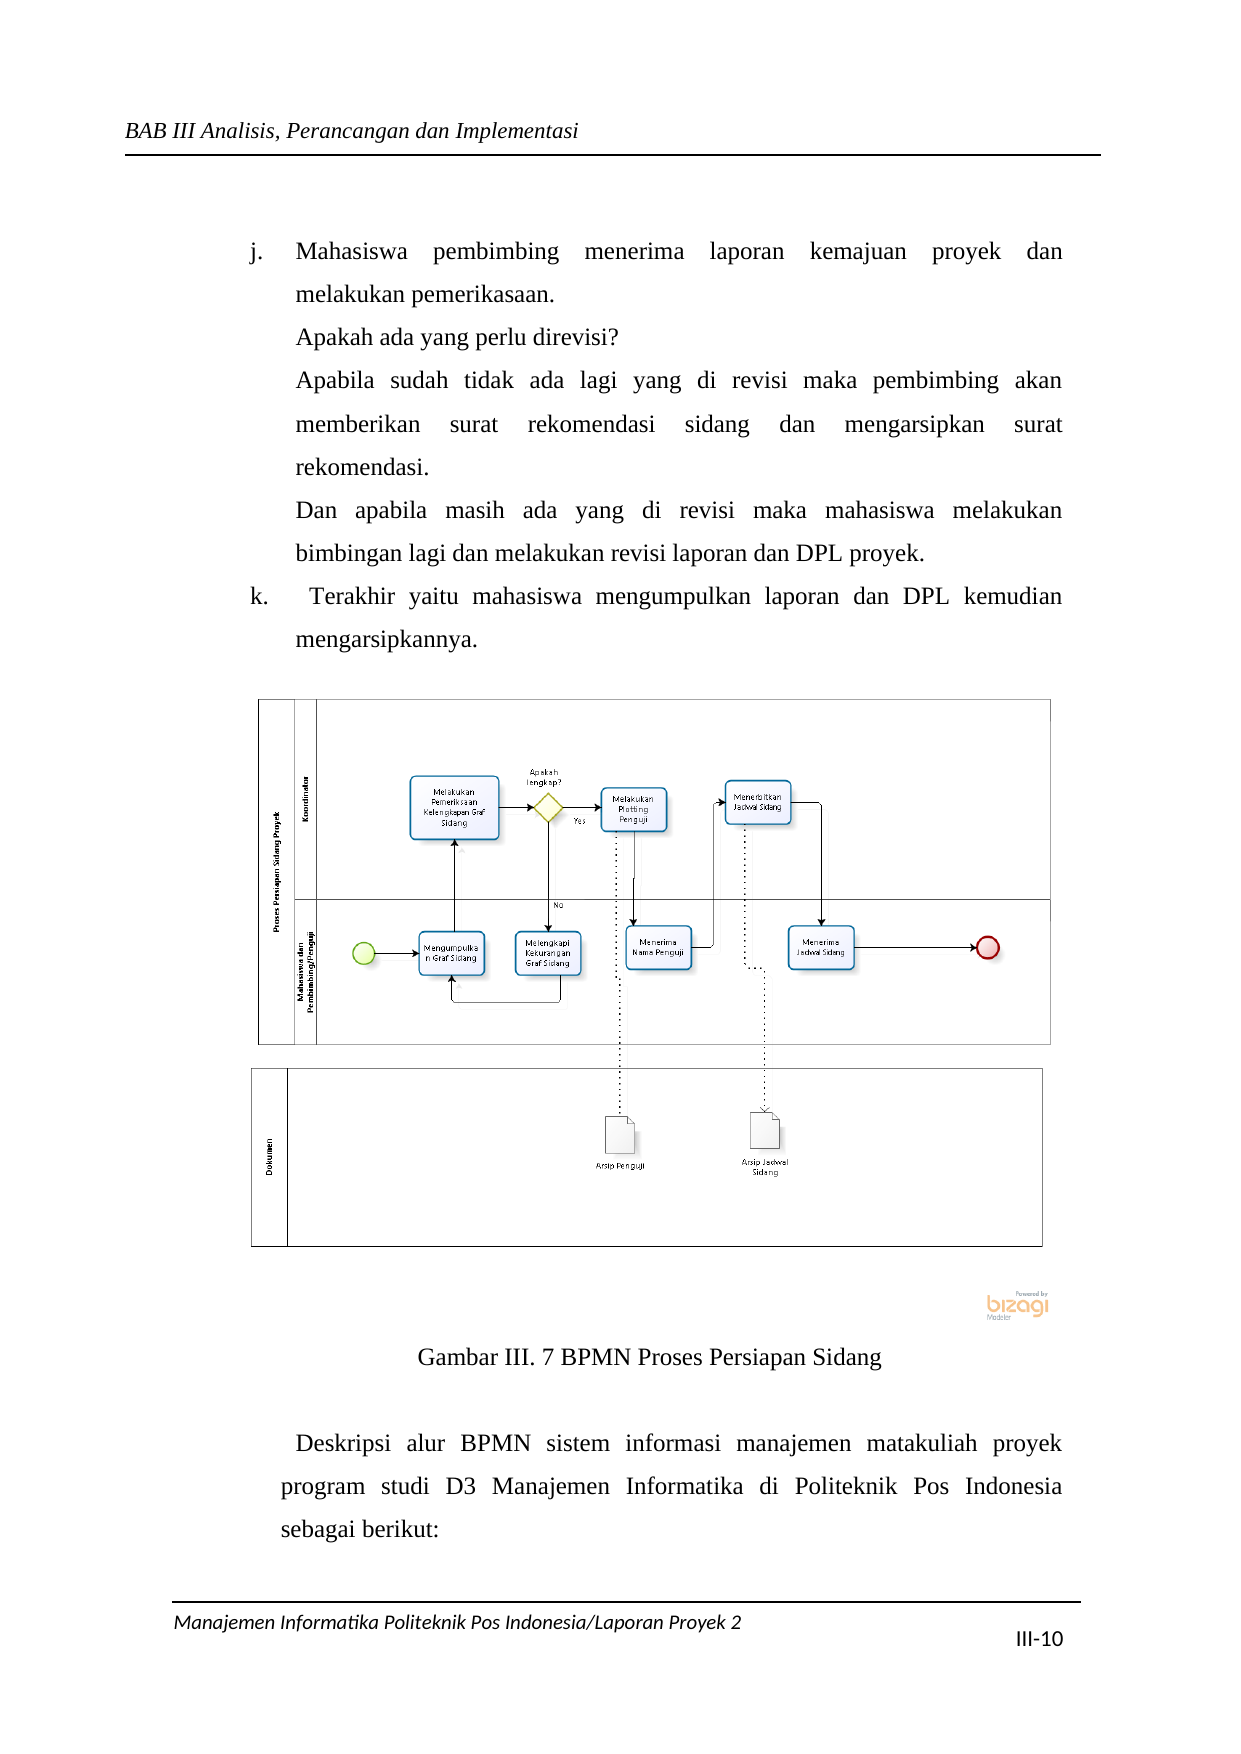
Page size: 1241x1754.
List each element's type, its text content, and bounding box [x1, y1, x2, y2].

list Dan apabila masih ada yang di revisi maka mahasiswa melakukan bimbingan lagi dan melakukan revisi laporan dan DPL proyek. [295, 495, 1063, 567]
list Apabila sudah tidak ada lagi yang di revisi maka pembimbing akan memberikan surat rekomendasi sidang dan mengarsipkan surat rekomendasi. [295, 366, 1063, 481]
picture [236, 684, 1063, 1328]
list Mahasiswa pembimbing menerima laporan kemajuan proyek dan melakukan pemerikasaan. [250, 236, 1063, 308]
list Terakhir yaitu mahasiswa mengumpulkan laporan dan DPL kemudian mengarsipkannya. [250, 581, 1063, 653]
list Apakah ada yang perlu direvisi? [295, 322, 1063, 351]
text Deskripsi alur BPMN sistem informasi manajemen matakuliah proyek program studi D3 Manajemen Informatika di Politeknik Pos Indonesia sebagai berikut: [281, 1428, 1063, 1543]
text Gambar III. 7 BPMN Proses Persiapan Sidang [236, 1342, 1063, 1371]
